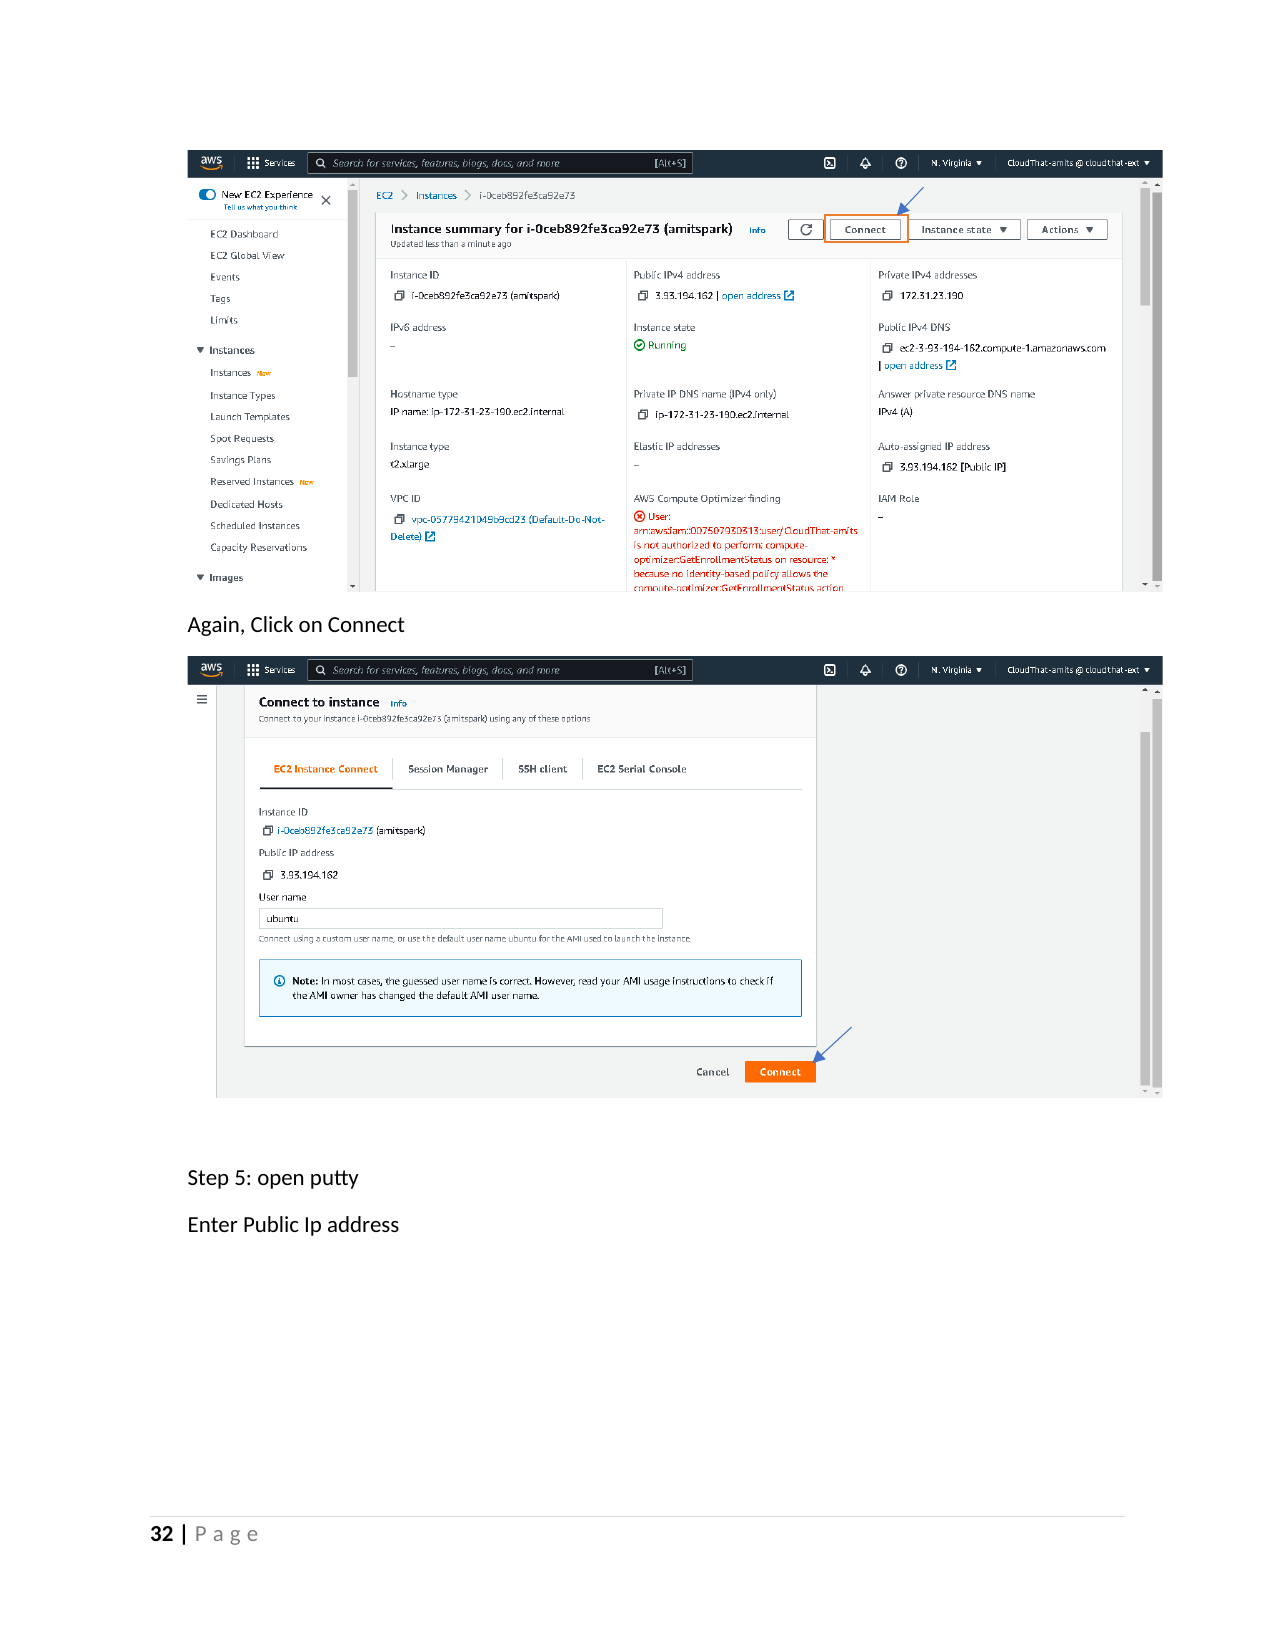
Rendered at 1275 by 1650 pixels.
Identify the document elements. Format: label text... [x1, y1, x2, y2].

picture [187, 150, 1163, 592]
text Enter Public Ip address [187, 1210, 1125, 1238]
text Again, Click on Connect [187, 610, 1125, 638]
picture [187, 656, 1163, 1098]
text Step 5: open putty [187, 1163, 1125, 1191]
